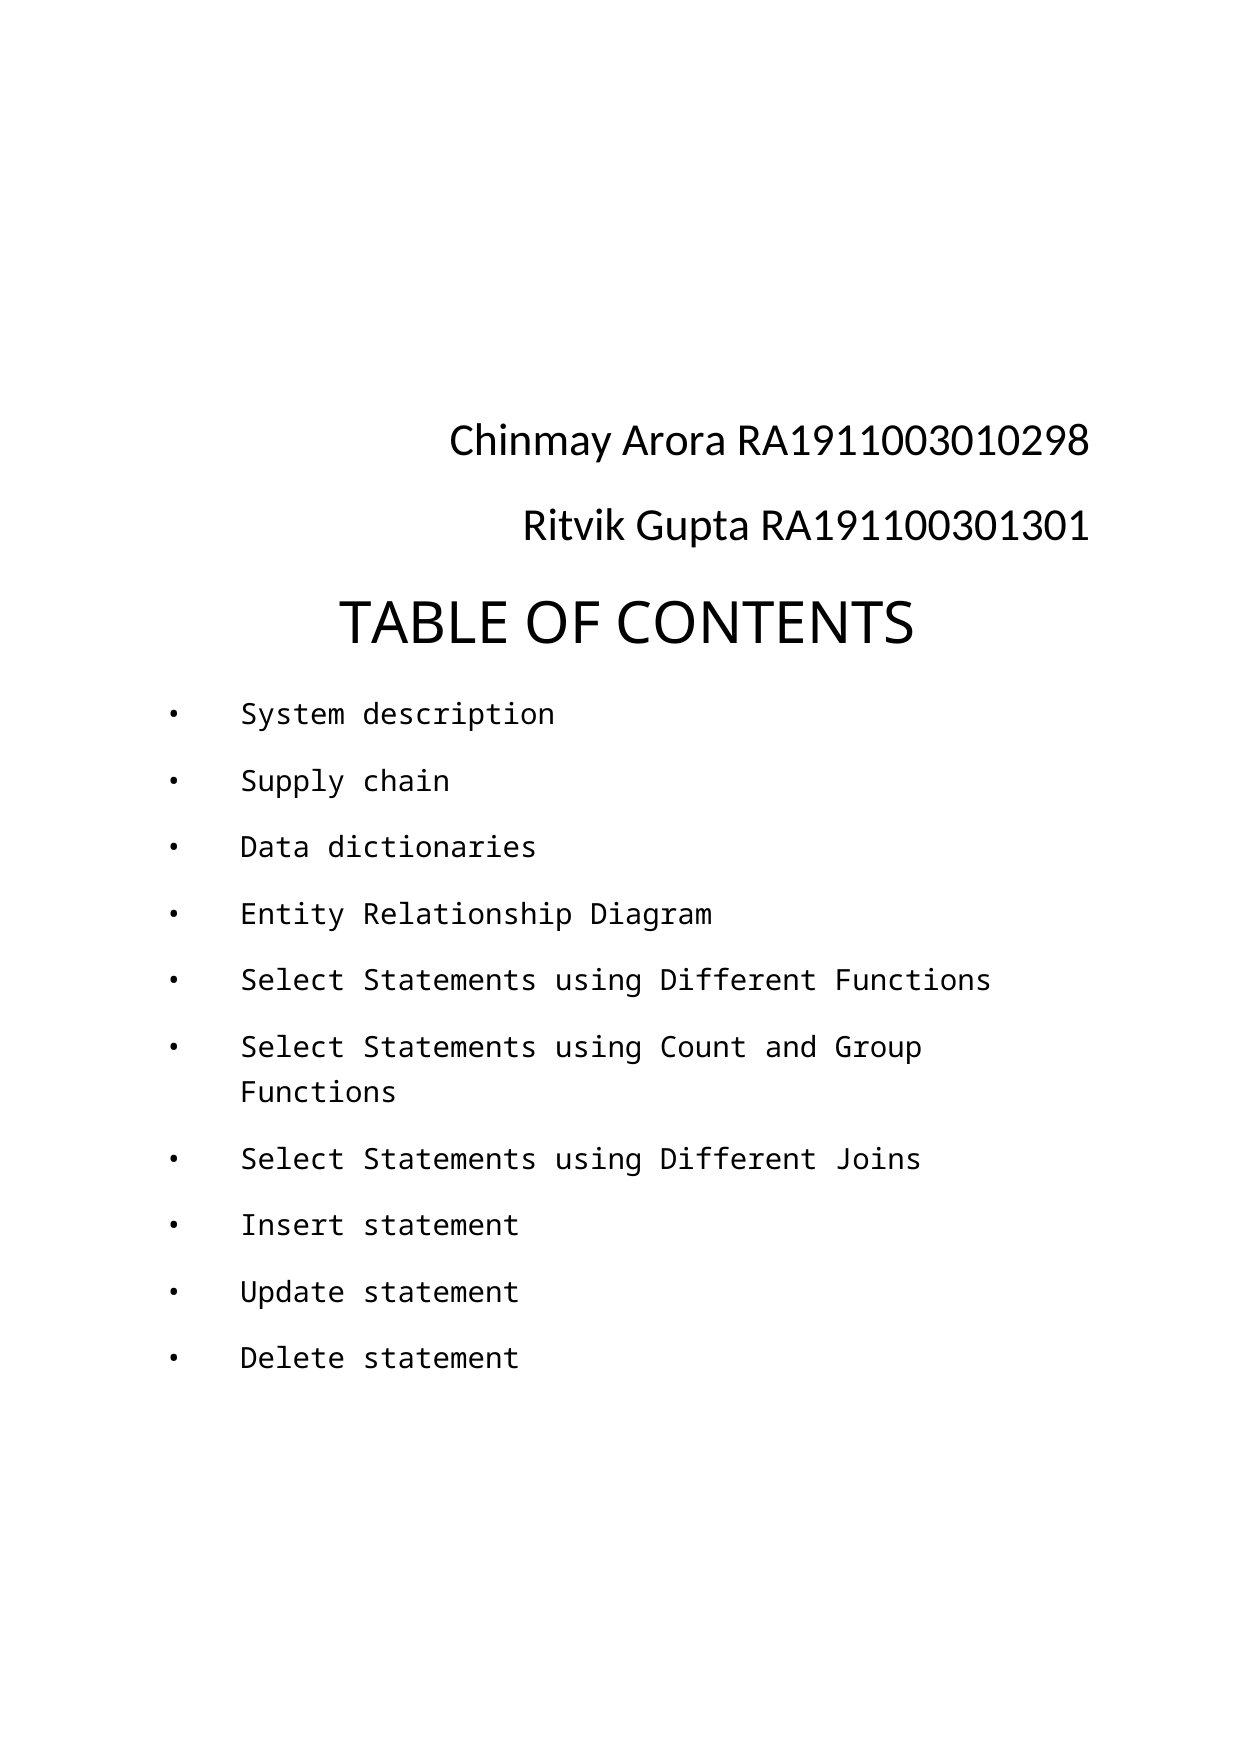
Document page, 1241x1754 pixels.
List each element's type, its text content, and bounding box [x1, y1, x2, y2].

text Ritvik Gupta RA191100301301 [165, 496, 1090, 552]
list Delete statement [165, 1337, 1090, 1377]
list Data dictionaries [165, 826, 1090, 866]
list Entity Relationship Diagram [165, 893, 1090, 933]
list Select Statements using Different Functions [165, 959, 1090, 999]
text TABLE OF CONTENTS [165, 581, 1090, 661]
list Supply chain [165, 760, 1090, 800]
list Select Statements using Count and Group Functions [165, 1026, 1090, 1111]
text Chinmay Arora RA1911003010298 [165, 411, 1090, 467]
list Update statement [165, 1271, 1090, 1311]
list Select Statements using Different Joins [165, 1138, 1090, 1178]
list Insert statement [165, 1204, 1090, 1244]
list System description [165, 693, 1090, 733]
